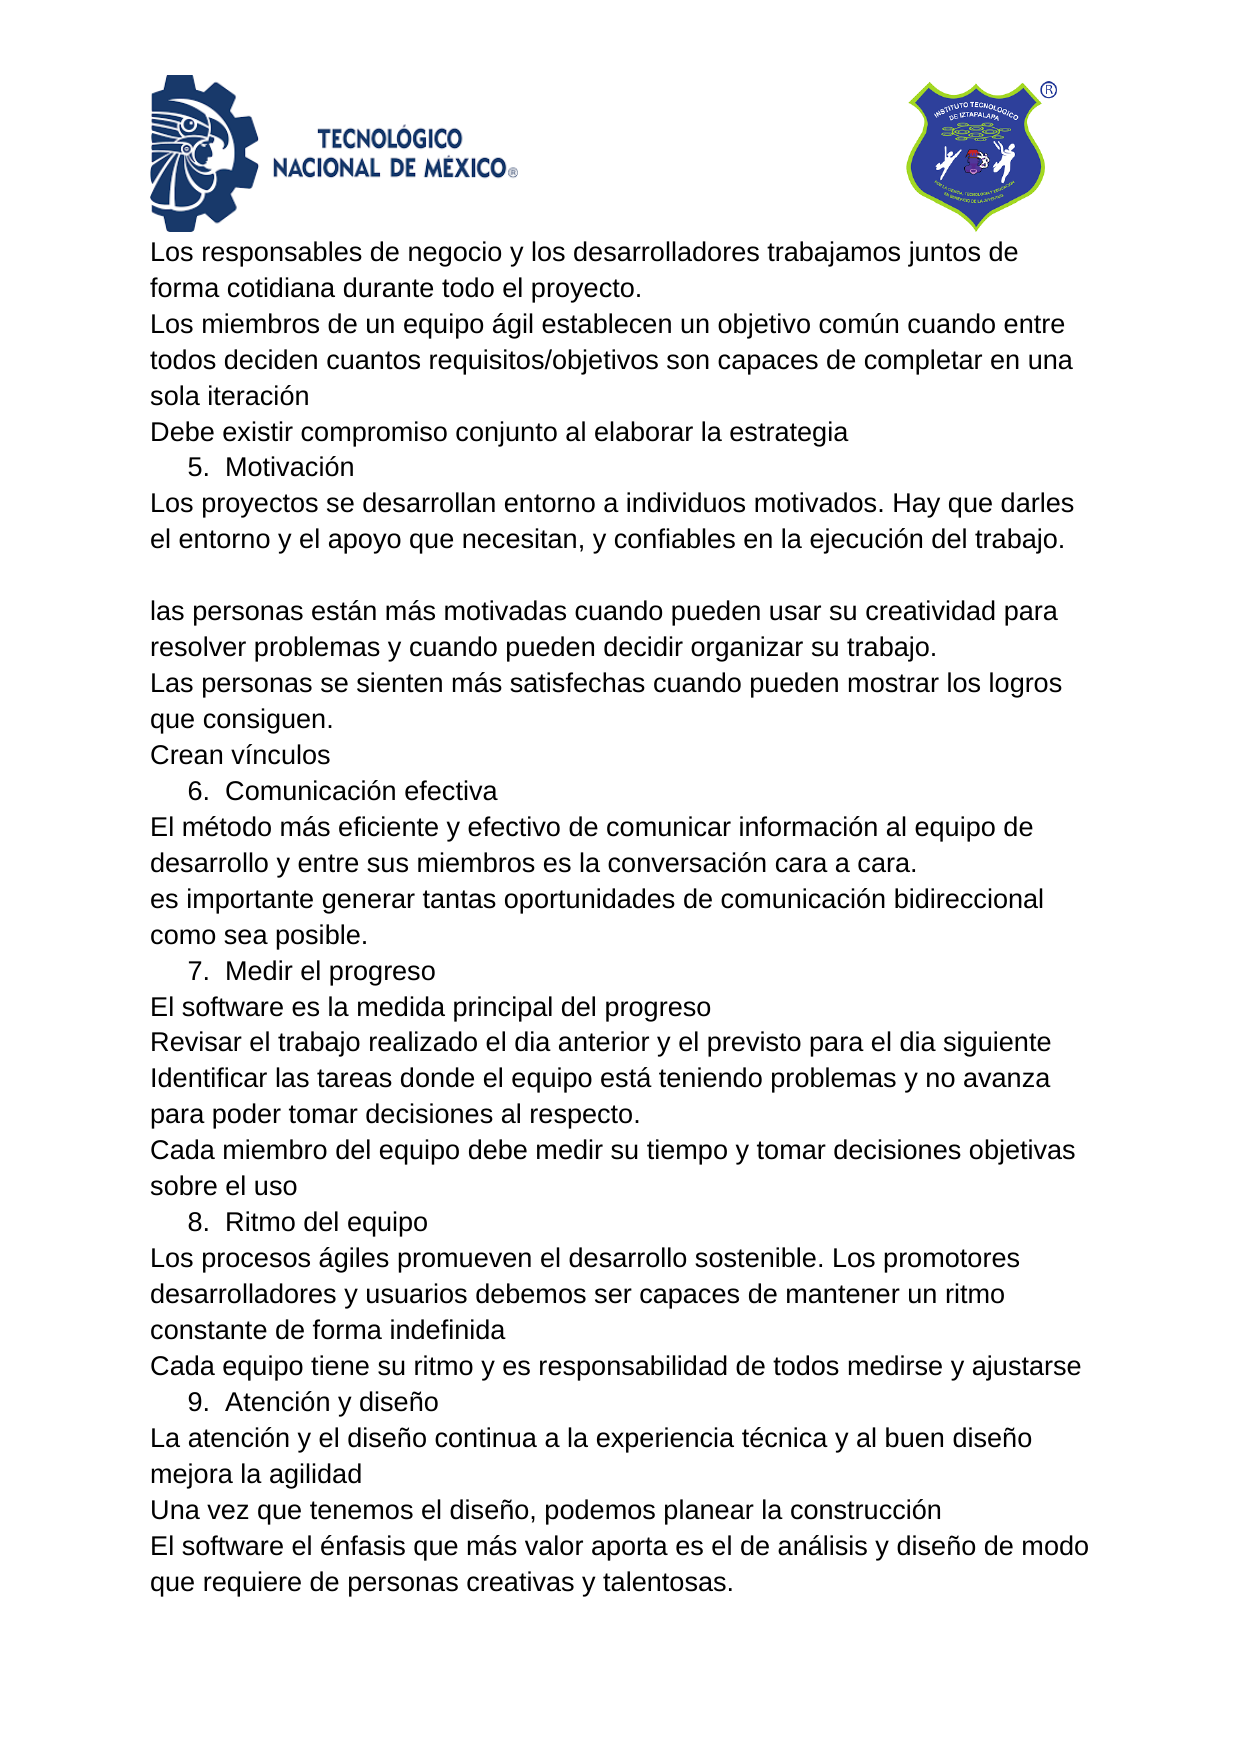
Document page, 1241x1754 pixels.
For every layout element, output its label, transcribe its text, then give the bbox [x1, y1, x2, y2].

list Comunicación efectiva [187, 775, 1090, 806]
text Revisar el trabajo realizado el dia anterior y el previsto para el dia siguiente [150, 1026, 1090, 1058]
text Debe existir compromiso conjunto al elaborar la estrategia [150, 416, 1090, 447]
text El software el énfasis que más valor aporta es el de análisis y diseño de modo que requiere de personas creativas y talentosas. [150, 1529, 1090, 1597]
text Crean vínculos [150, 739, 1090, 770]
text El software es la medida principal del progreso [150, 991, 1090, 1022]
list Atención y diseño [187, 1386, 1090, 1417]
text Los responsables de negocio y los desarrolladores trabajamos juntos de forma cotidiana durante todo el proyecto. [150, 236, 1090, 303]
picture [906, 81, 1057, 232]
text Los miembros de un equipo ágil establecen un objetivo común cuando entre todos deciden cuantos requisitos/objetivos son capaces de completar en una sola iteración [150, 308, 1090, 411]
list Motivación [187, 451, 1090, 483]
list Medir el progreso [187, 954, 1090, 986]
picture [150, 75, 518, 232]
text Los procesos ágiles promueven el desarrollo sostenible. Los promotores desarrolladores y usuarios debemos ser capaces de mantener un ritmo constante de forma indefinida [150, 1242, 1090, 1345]
text es importante generar tantas oportunidades de comunicación bidireccional como sea posible. [150, 883, 1090, 950]
text Los proyectos se desarrollan entorno a individuos motivados. Hay que darles el entorno y el apoyo que necesitan, y confiables en la ejecución del trabajo. [150, 487, 1090, 554]
text Identificar las tareas donde el equipo está teniendo problemas y no avanza para poder tomar decisiones al respecto. [150, 1062, 1090, 1129]
text Las personas se sienten más satisfechas cuando pueden mostrar los logros que consiguen. [150, 667, 1090, 734]
text Cada equipo tiene su ritmo y es responsabilidad de todos medirse y ajustarse [150, 1350, 1090, 1381]
text las personas están más motivadas cuando pueden usar su creatividad para resolver problemas y cuando pueden decidir organizar su trabajo. [150, 595, 1090, 662]
text Una vez que tenemos el diseño, podemos planear la construcción [150, 1494, 1090, 1525]
text Cada miembro del equipo debe medir su tiempo y tomar decisiones objetivas sobre el uso [150, 1134, 1090, 1201]
text El método más eficiente y efectivo de comunicar información al equipo de desarrollo y entre sus miembros es la conversación cara a cara. [150, 811, 1090, 878]
text La atención y el diseño continua a la experiencia técnica y al buen diseño mejora la agilidad [150, 1422, 1090, 1489]
list Ritmo del equipo [187, 1206, 1090, 1237]
